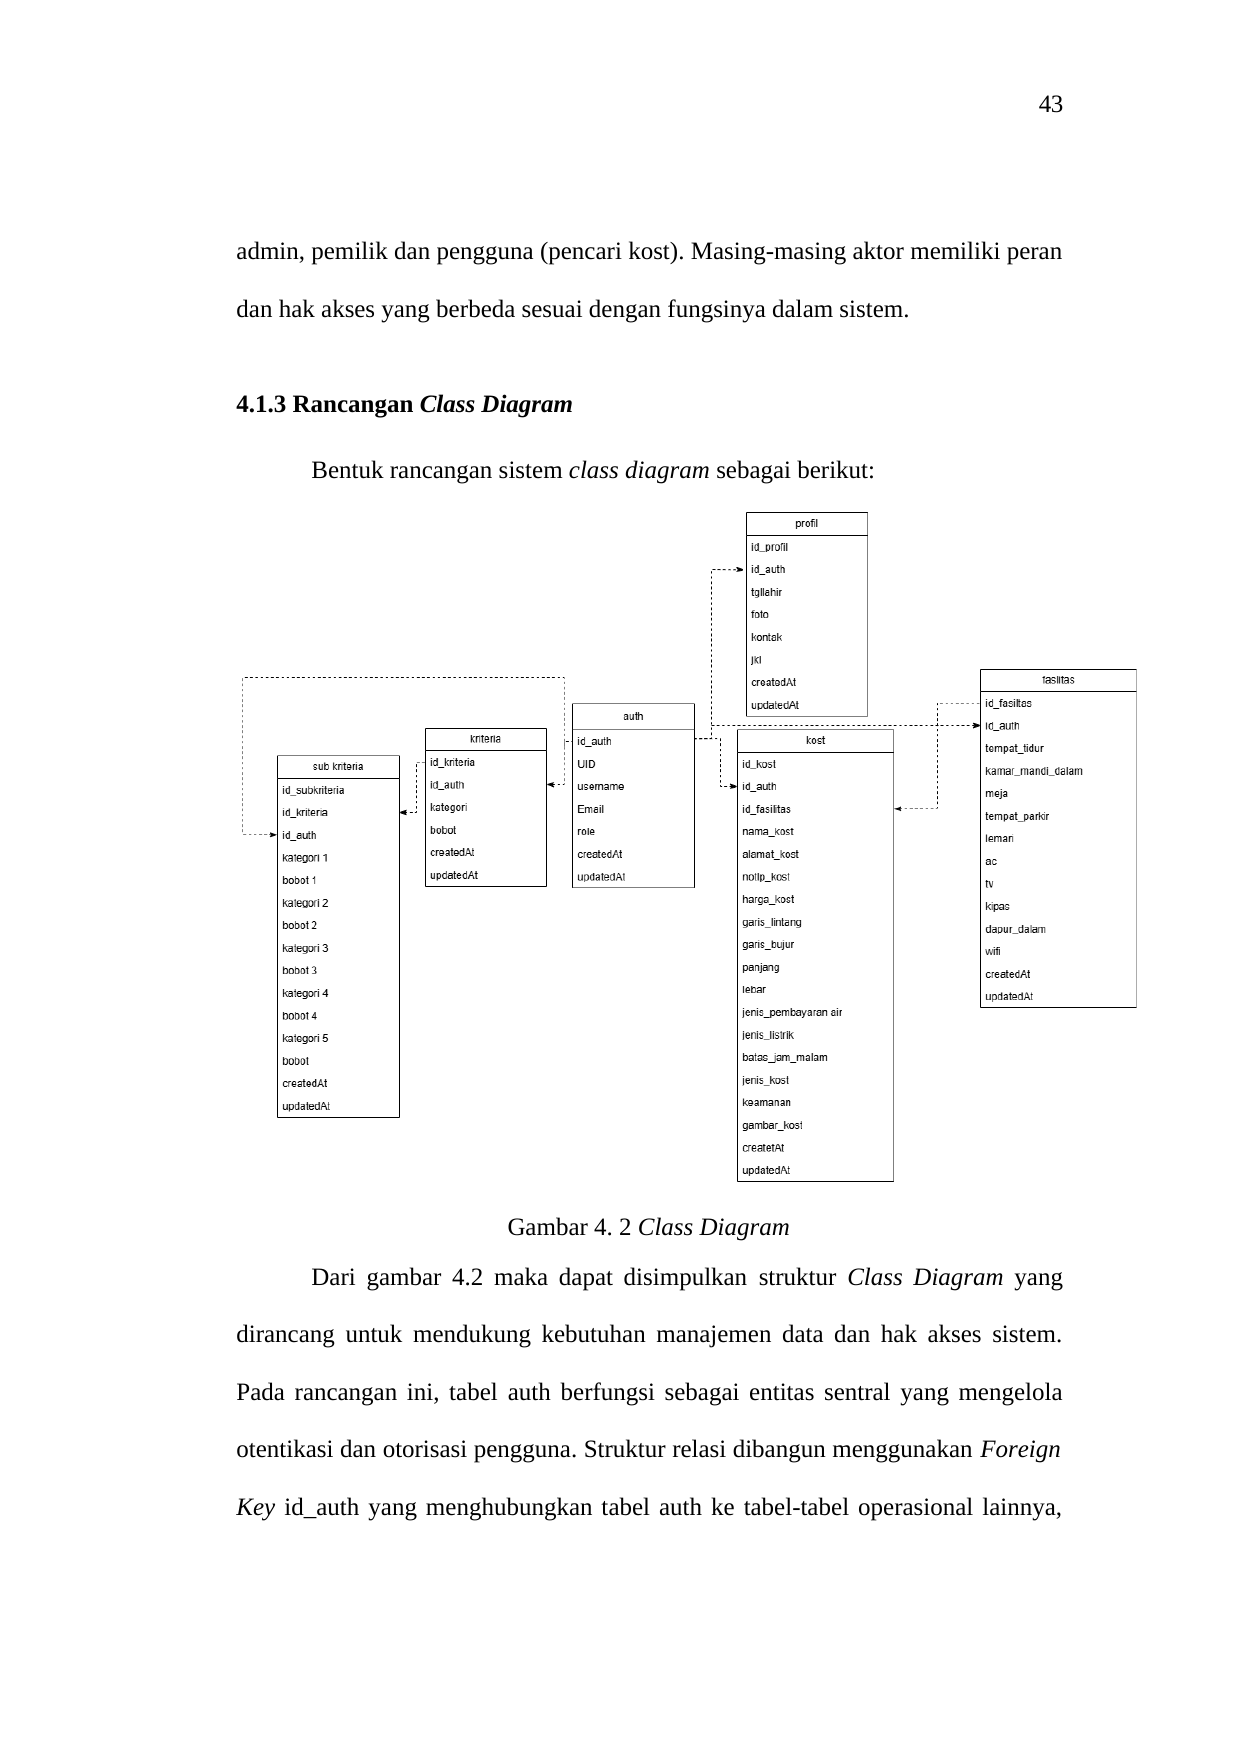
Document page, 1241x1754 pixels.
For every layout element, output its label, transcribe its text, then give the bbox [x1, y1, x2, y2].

text Bentuk rancangan sistem class diagram sebagai berikut: [236, 455, 1063, 484]
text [236, 1262, 1063, 1521]
picture [236, 512, 1137, 1184]
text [236, 236, 1063, 322]
subtitle 4.1.3 Rancangan Class Diagram [236, 389, 1063, 417]
text Gambar 4. 2 Class Diagram [236, 1212, 1063, 1241]
